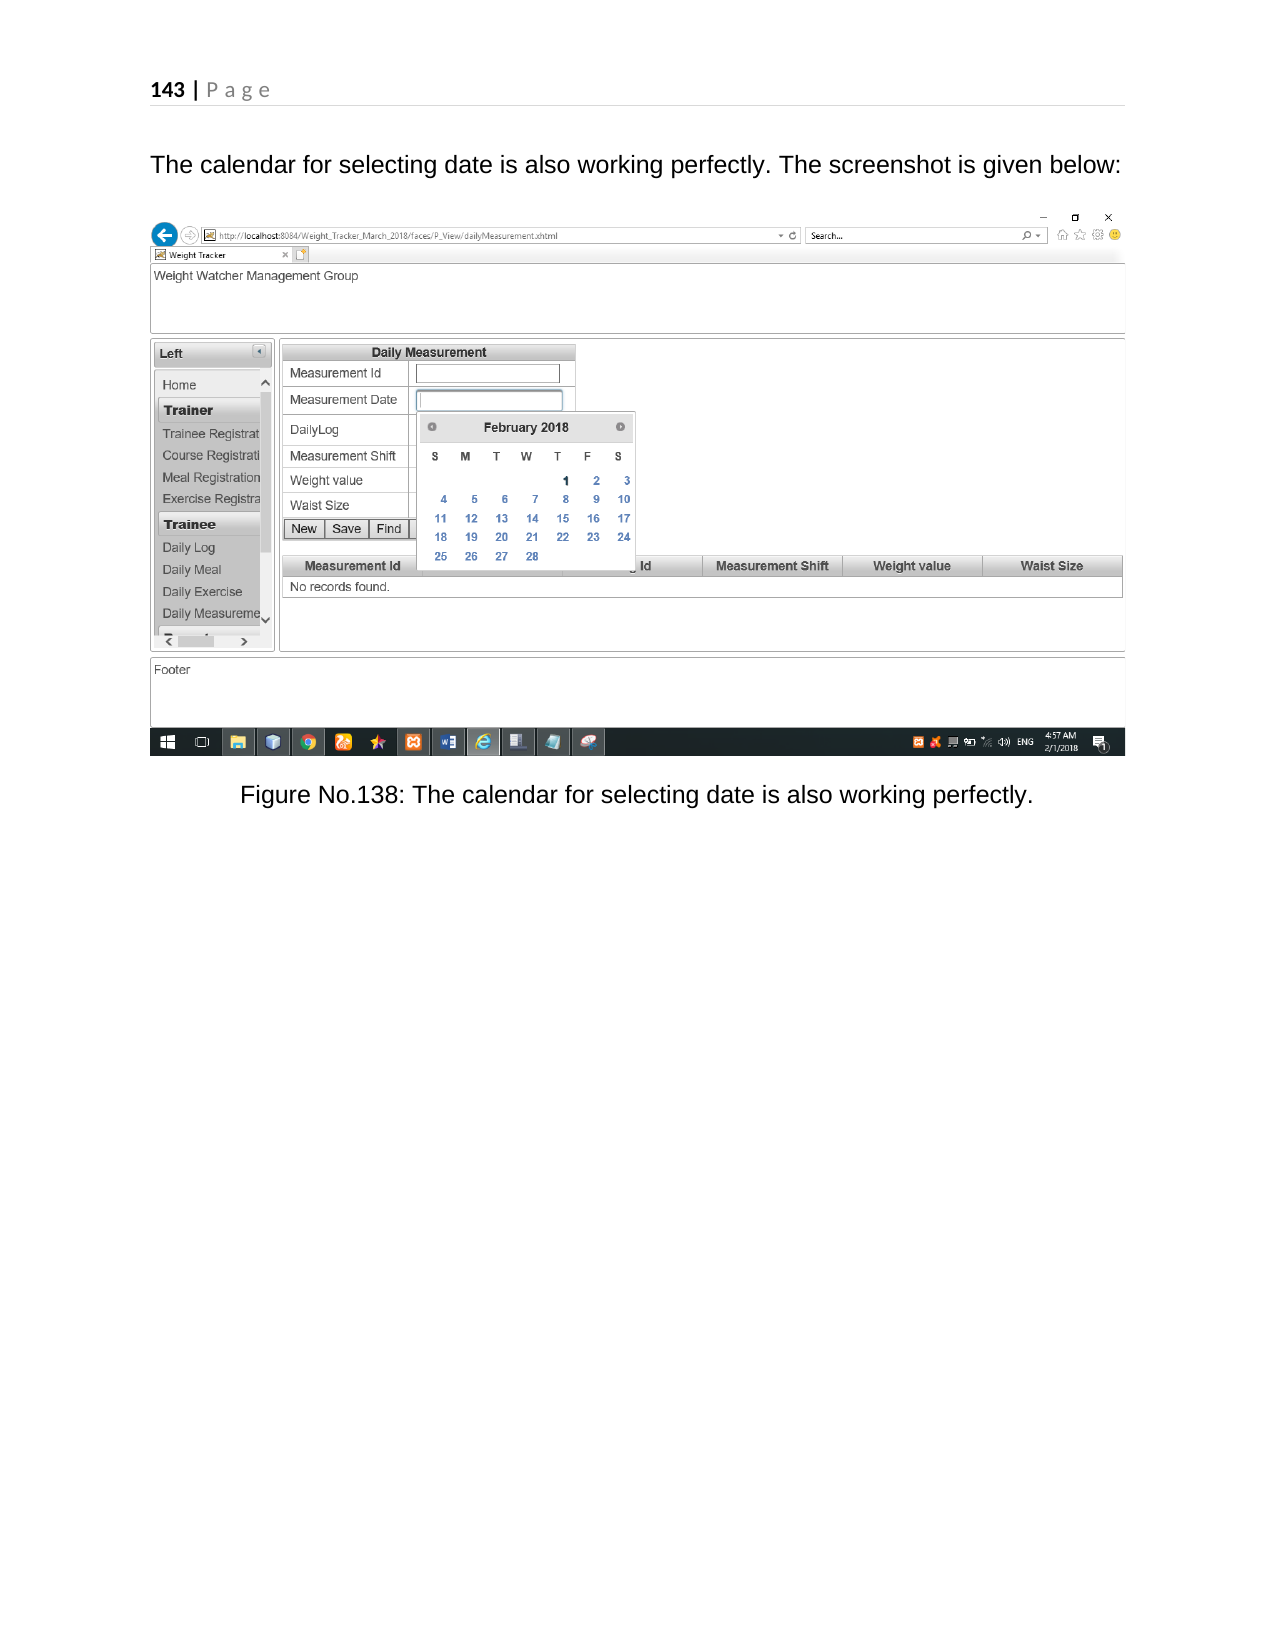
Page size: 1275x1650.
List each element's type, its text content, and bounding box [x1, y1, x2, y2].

picture [150, 207, 1125, 756]
text Figure No.138: The calendar for selecting date is also working perfectly. [150, 780, 1125, 808]
text The calendar for selecting date is also working perfectly. The screenshot is given below: [150, 150, 1125, 179]
